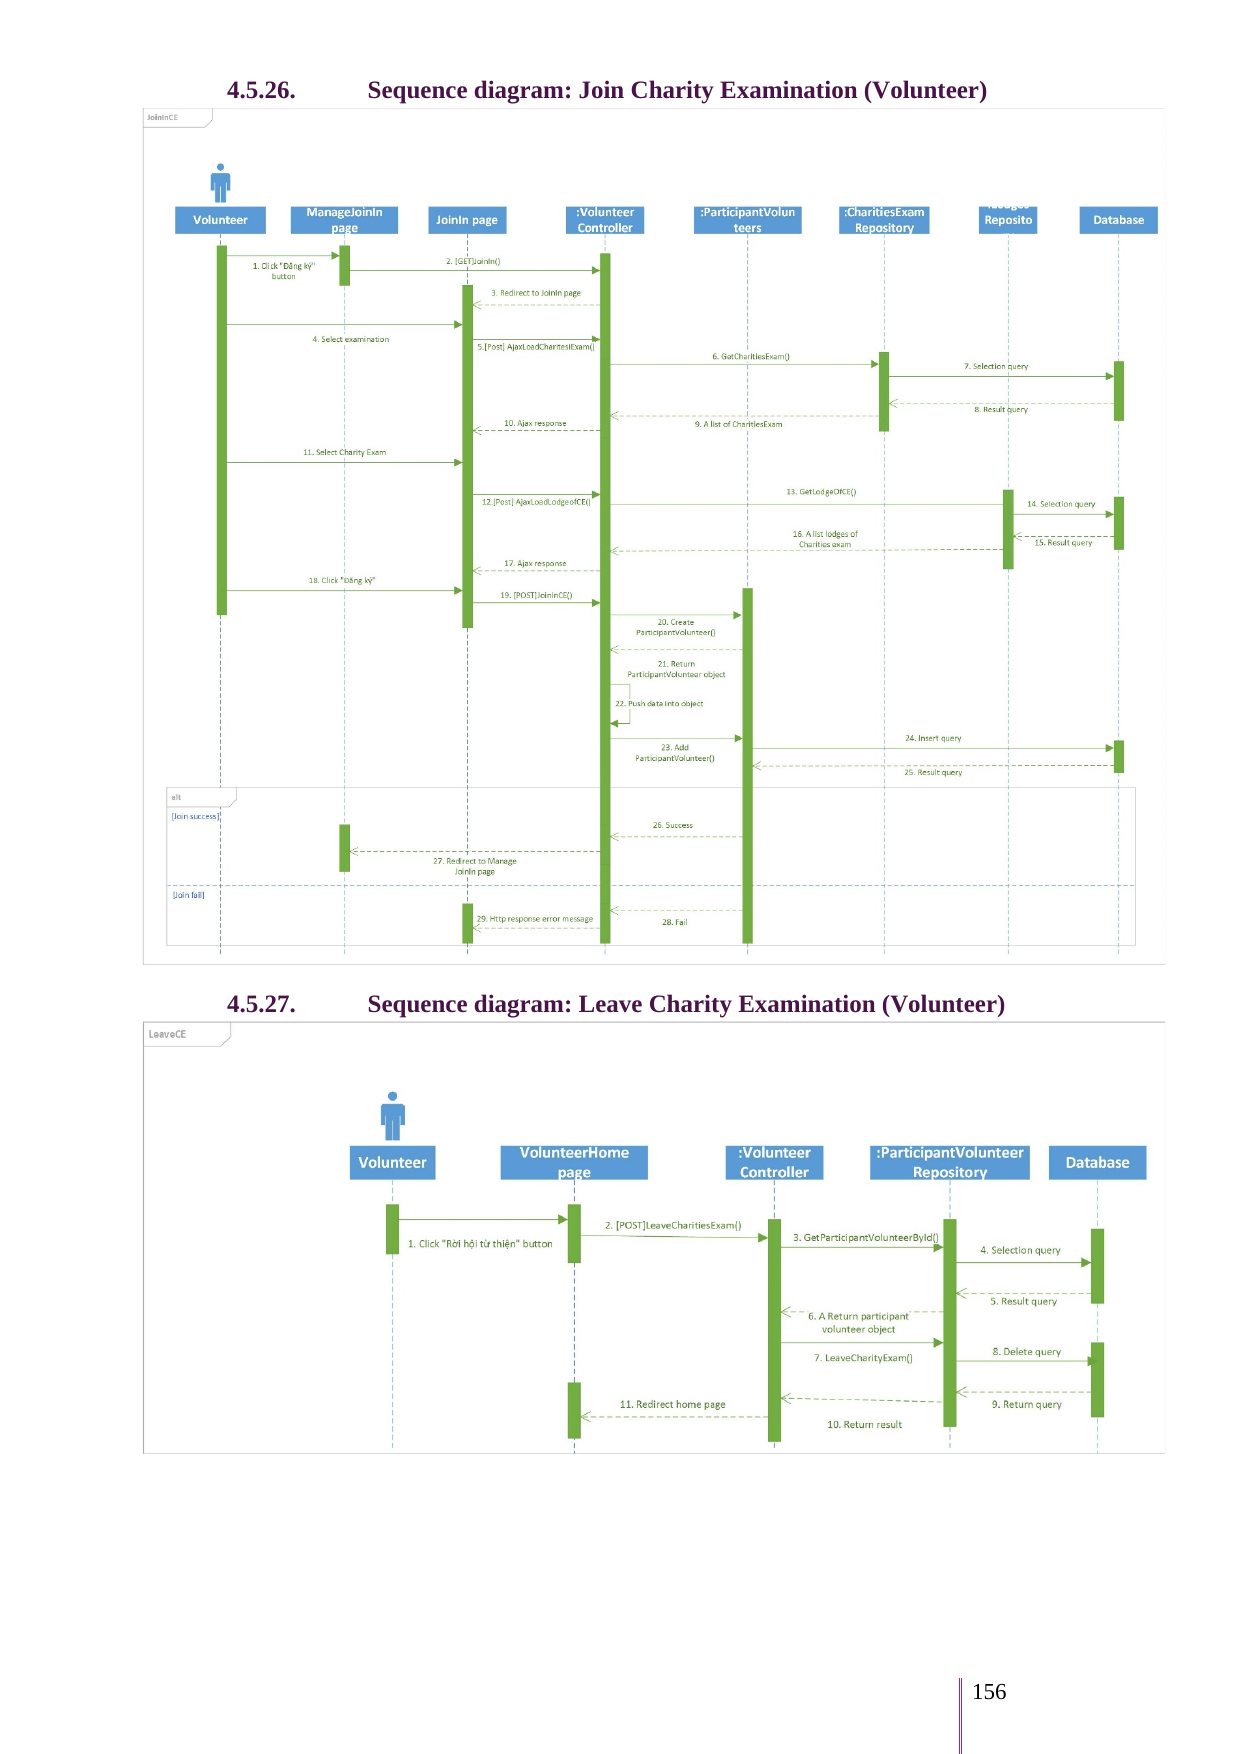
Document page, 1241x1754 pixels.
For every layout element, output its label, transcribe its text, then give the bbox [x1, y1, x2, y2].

subtitle Sequence diagram: Leave Charity Examination (Volunteer) [227, 989, 1165, 1018]
picture [142, 1021, 1166, 1454]
subtitle Sequence diagram: Join Charity Examination (Volunteer) [227, 75, 1165, 104]
picture [142, 108, 1166, 965]
